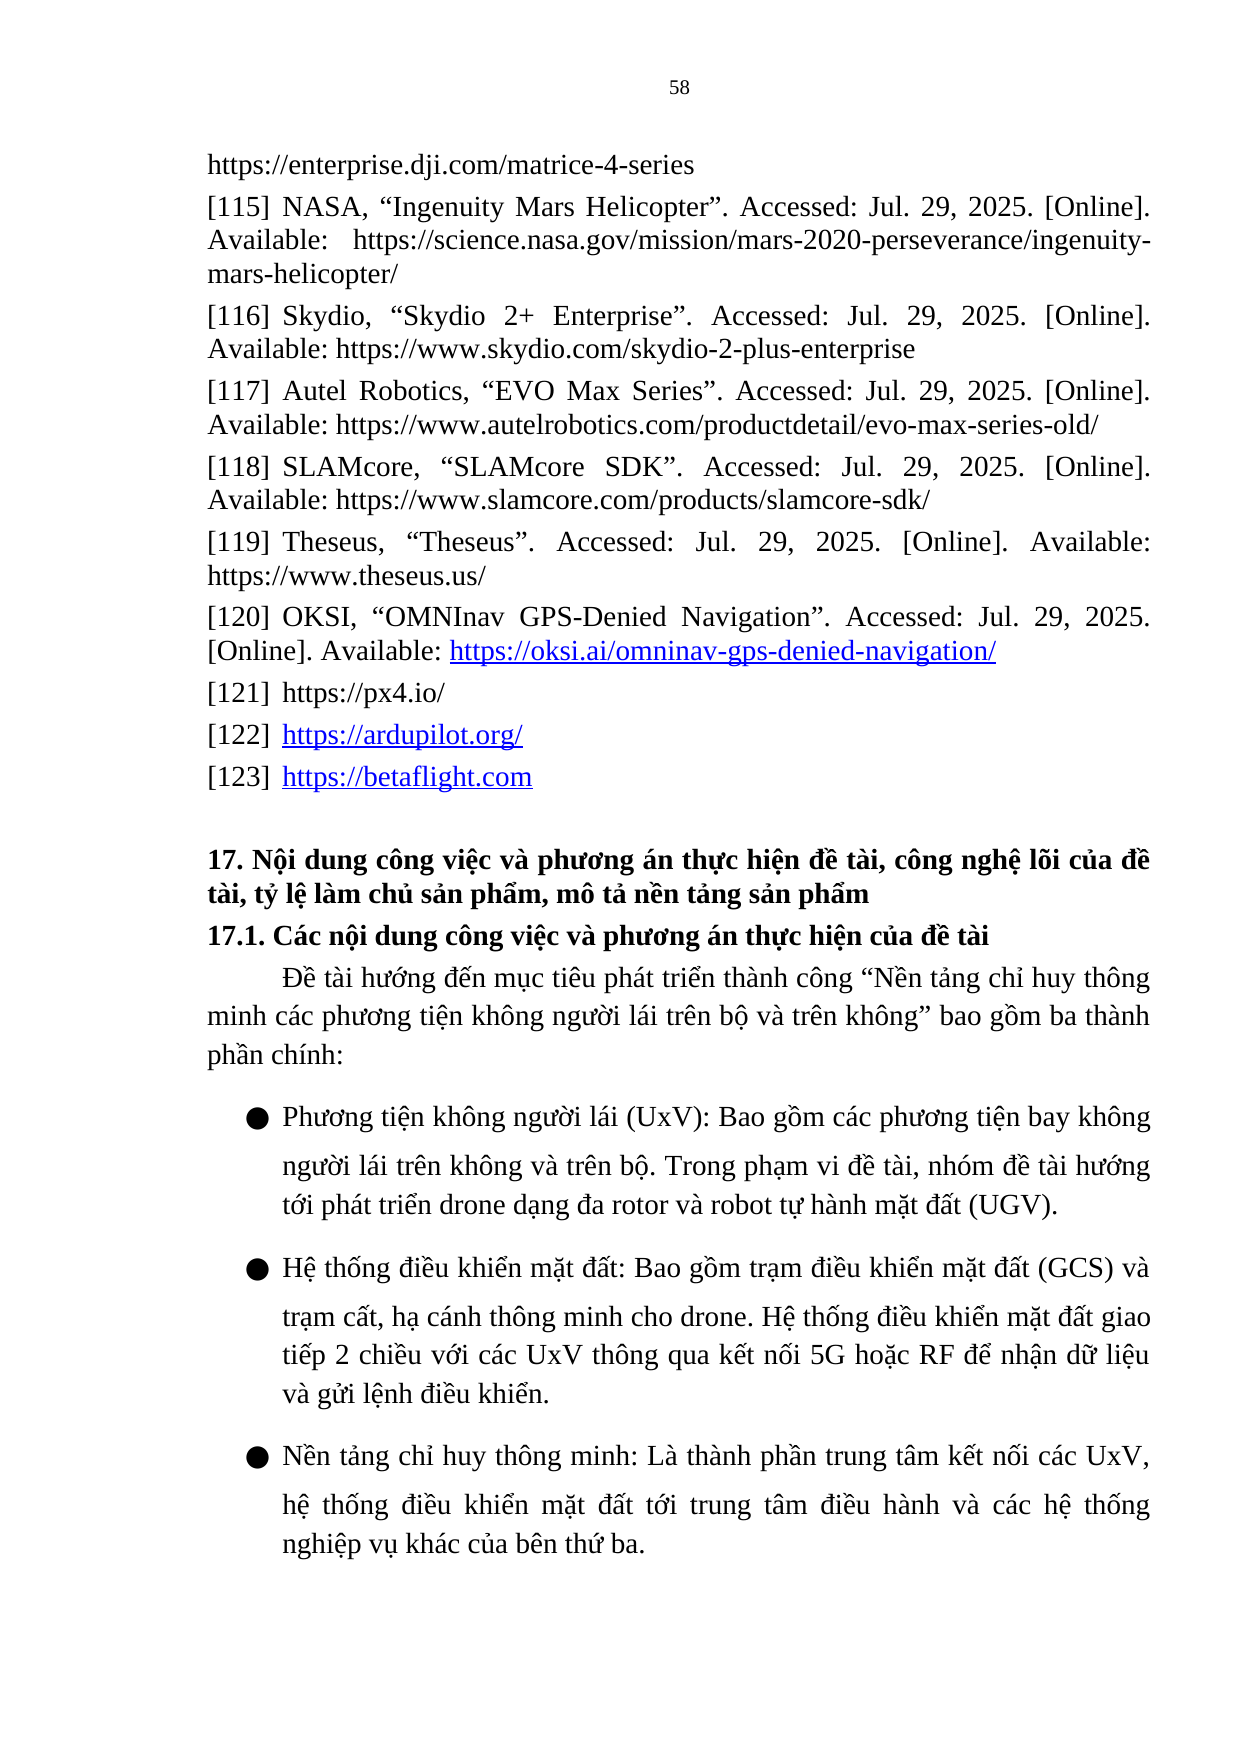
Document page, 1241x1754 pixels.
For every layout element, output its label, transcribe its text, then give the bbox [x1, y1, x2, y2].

text 17.1. Các nội dung công việc và phương án thực hiện của đề tài [207, 918, 1152, 951]
list NASA, “Ingenuity Mars Helicopter”. Accessed: Jul. 29, 2025. [Online]. Available: https://science.nasa.gov/mission/mars-2020-perseverance/ingenuity-mars-helicopter/ [207, 189, 1152, 289]
text 17. Nội dung công việc và phương án thực hiện đề tài, công nghệ lõi của đề tài, tỷ lệ làm chủ sản phẩm, mô tả nền tảng sản phẩm [207, 842, 1152, 909]
list OKSI, “OMNInav GPS‐Denied Navigation”. Accessed: Jul. 29, 2025. [Online]. Available: https://oksi.ai/omninav-gps-denied-navigation/ [207, 599, 1152, 667]
list Nền tảng chỉ huy thông minh: Là thành phần trung tâm kết nối các UxV, hệ thống điều khiển mặt đất tới trung tâm điều hành và các hệ thống nghiệp vụ khác của bên thứ ba. [244, 1423, 1152, 1559]
list https://px4.io/ [207, 675, 1152, 708]
text Đề tài hướng đến mục tiêu phát triển thành công “Nền tảng chỉ huy thông minh các phương tiện không người lái trên bộ và trên không” bao gồm ba thành phần chính: [207, 960, 1152, 1070]
list https://betaflight.com [207, 759, 1152, 792]
list Theseus, “Theseus”. Accessed: Jul. 29, 2025. [Online]. Available: https://www.theseus.us/ [207, 524, 1152, 591]
list SLAMcore, “SLAMcore SDK”. Accessed: Jul. 29, 2025. [Online]. Available: https://www.slamcore.com/products/slamcore-sdk/ [207, 449, 1152, 516]
list Autel Robotics, “EVO Max Series”. Accessed: Jul. 29, 2025. [Online]. Available: https://www.autelrobotics.com/productdetail/evo-max-series-old/ [207, 373, 1152, 440]
list Skydio, “Skydio 2+ Enterprise”. Accessed: Jul. 29, 2025. [Online]. Available: https://www.skydio.com/skydio-2-plus-enterprise [207, 298, 1152, 365]
list Phương tiện không người lái (UxV): Bao gồm các phương tiện bay không người lái trên không và trên bộ. Trong phạm vi đề tài, nhóm đề tài hướng tới phát triển drone dạng đa rotor và robot tự hành mặt đất (UGV). [244, 1084, 1152, 1221]
list Hệ thống điều khiển mặt đất: Bao gồm trạm điều khiển mặt đất (GCS) và trạm cất, hạ cánh thông minh cho drone. Hệ thống điều khiển mặt đất giao tiếp 2 chiều với các UxV thông qua kết nối 5G hoặc RF để nhận dữ liệu và gửi lệnh điều khiển. [244, 1234, 1152, 1409]
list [207, 147, 1152, 181]
list https://ardupilot.org/ [207, 717, 1152, 750]
